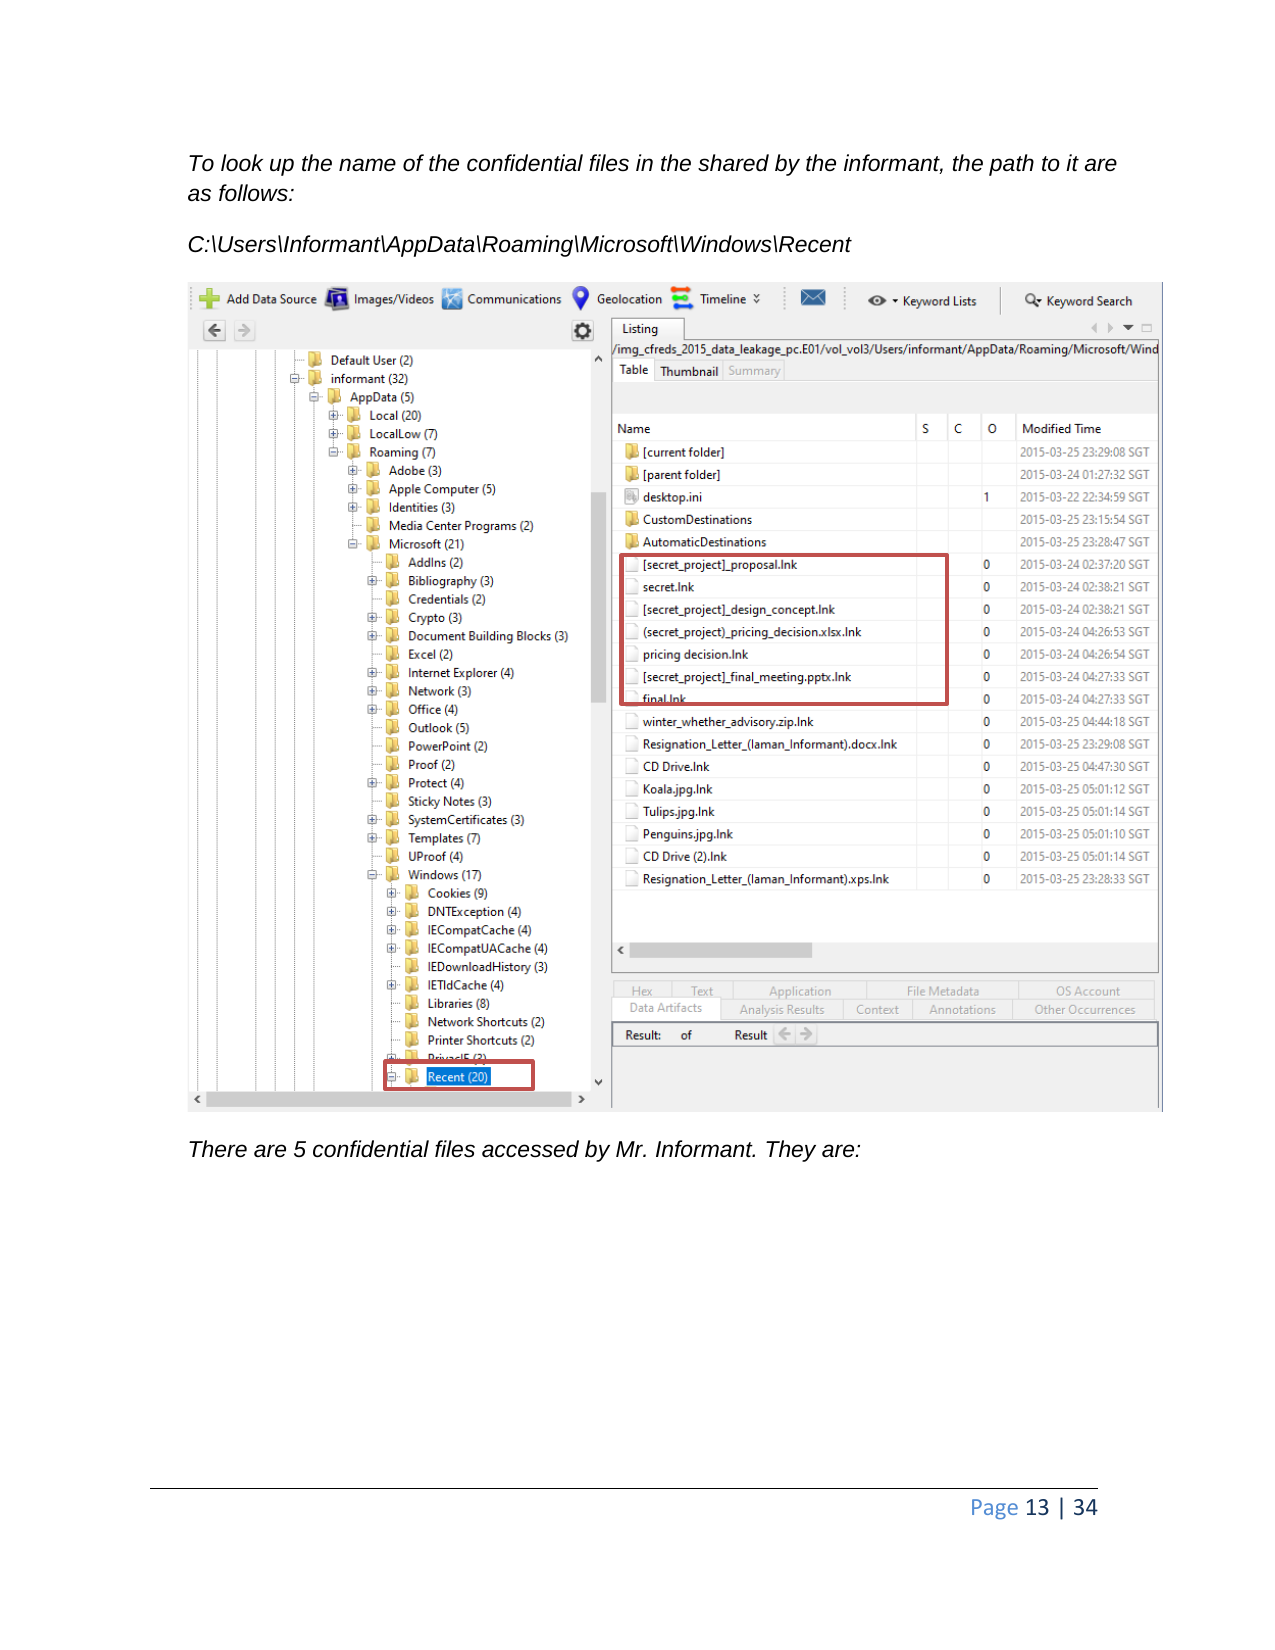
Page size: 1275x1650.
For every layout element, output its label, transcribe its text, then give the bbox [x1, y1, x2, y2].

text There are 5 confidential files accessed by Mr. Informant. They are: [187, 1136, 1125, 1163]
text To look up the name of the confidential files in the shared by the informant, the path to it are as follows: [187, 150, 1125, 207]
picture [187, 282, 1163, 1112]
text C:\Users\Informant\AppData\Roaming\Microsoft\Windows\Recent [187, 231, 1125, 258]
